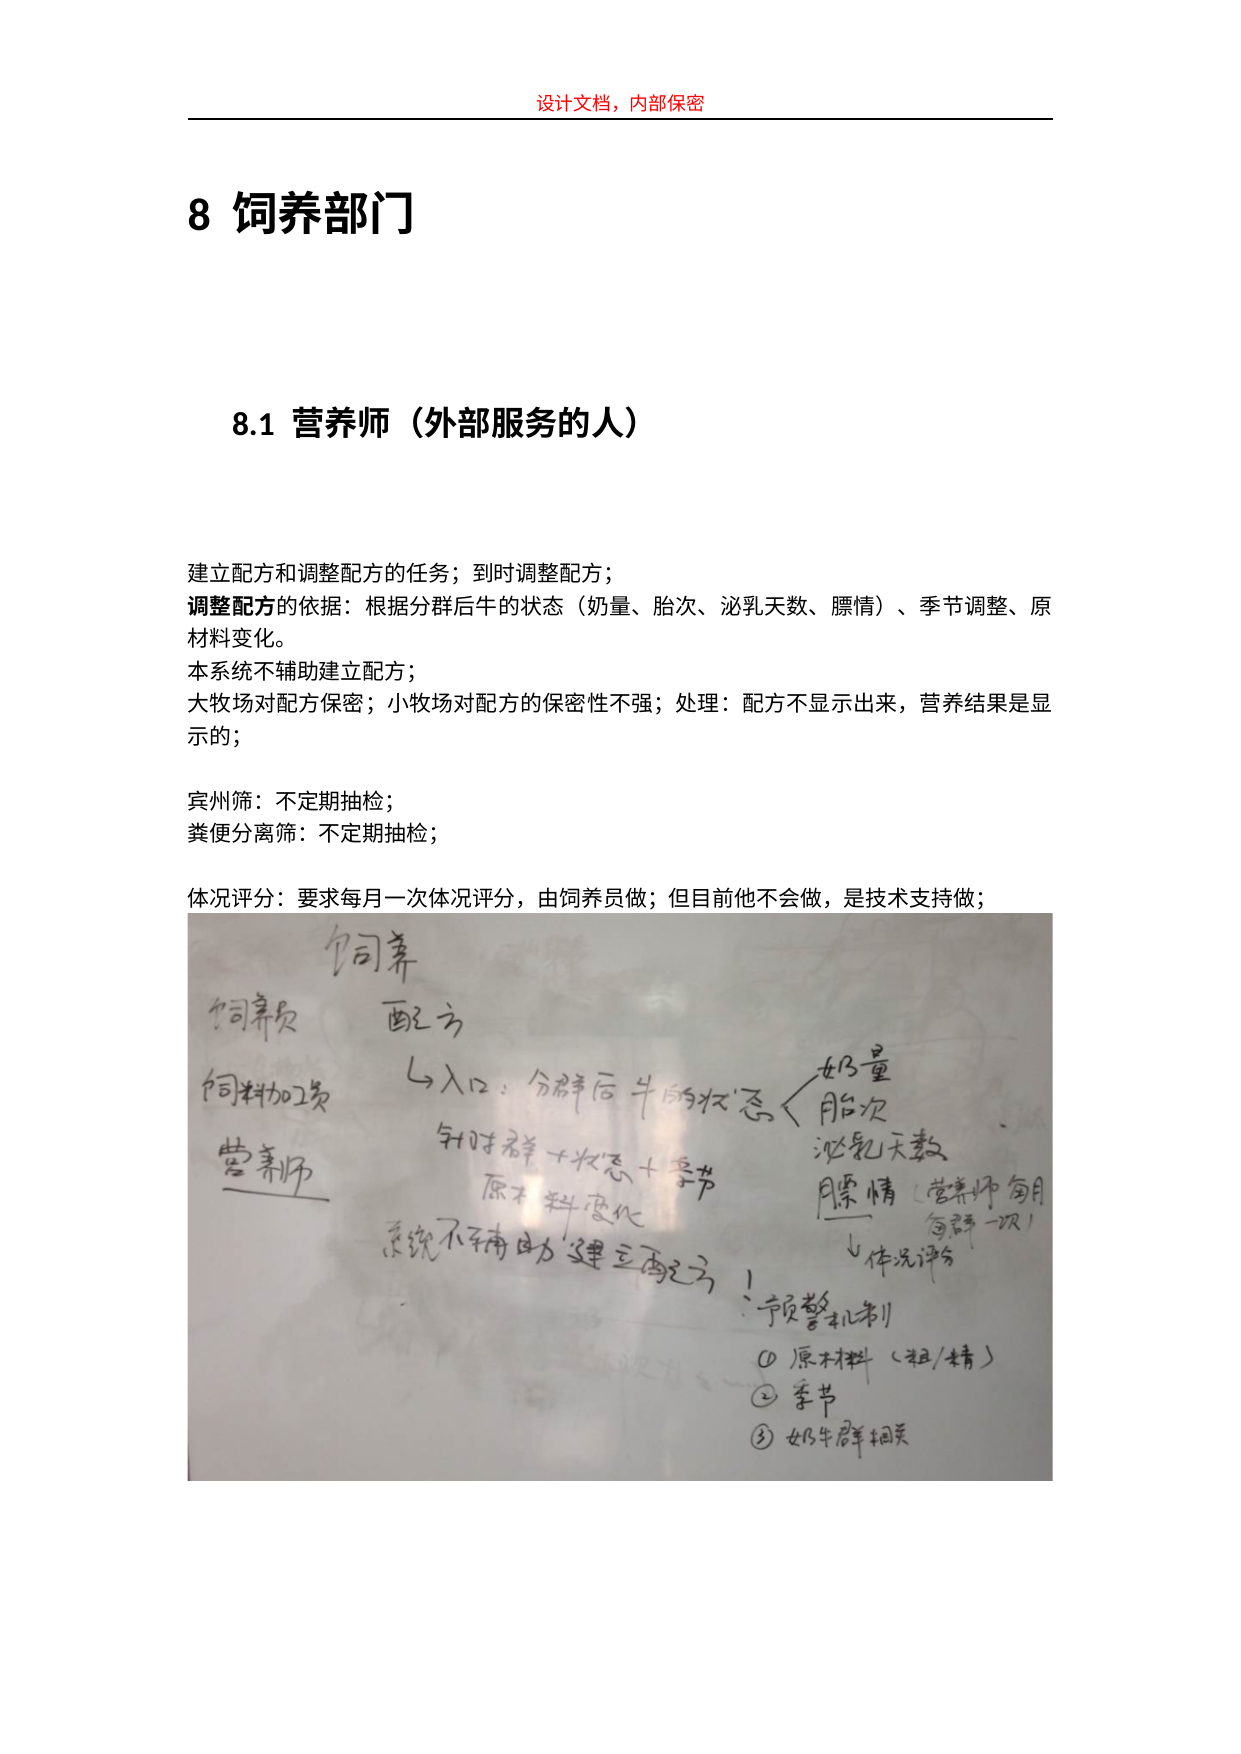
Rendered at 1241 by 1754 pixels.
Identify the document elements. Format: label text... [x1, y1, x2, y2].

text 体况评分：要求每月一次体况评分，由饲养员做；但目前他不会做，是技术支持做； [187, 881, 1053, 913]
text 大牧场对配方保密；小牧场对配方的保密性不强；处理：配方不显示出来，营养结果是显示的； [187, 686, 1053, 751]
subtitle 营养师（外部服务的人） [232, 388, 1053, 453]
text 调整配方的依据：根据分群后牛的状态（奶量、胎次、泌乳天数、膘情）、季节调整、原材料变化。 [187, 588, 1053, 653]
text 粪便分离筛：不定期抽检； [187, 816, 1053, 848]
text 本系统不辅助建立配方； [187, 653, 1053, 686]
subtitle 饲养部门 [187, 162, 1053, 259]
picture [187, 913, 1053, 1481]
text 宾州筛：不定期抽检； [187, 783, 1053, 816]
text 建立配方和调整配方的任务；到时调整配方； [187, 556, 1053, 588]
